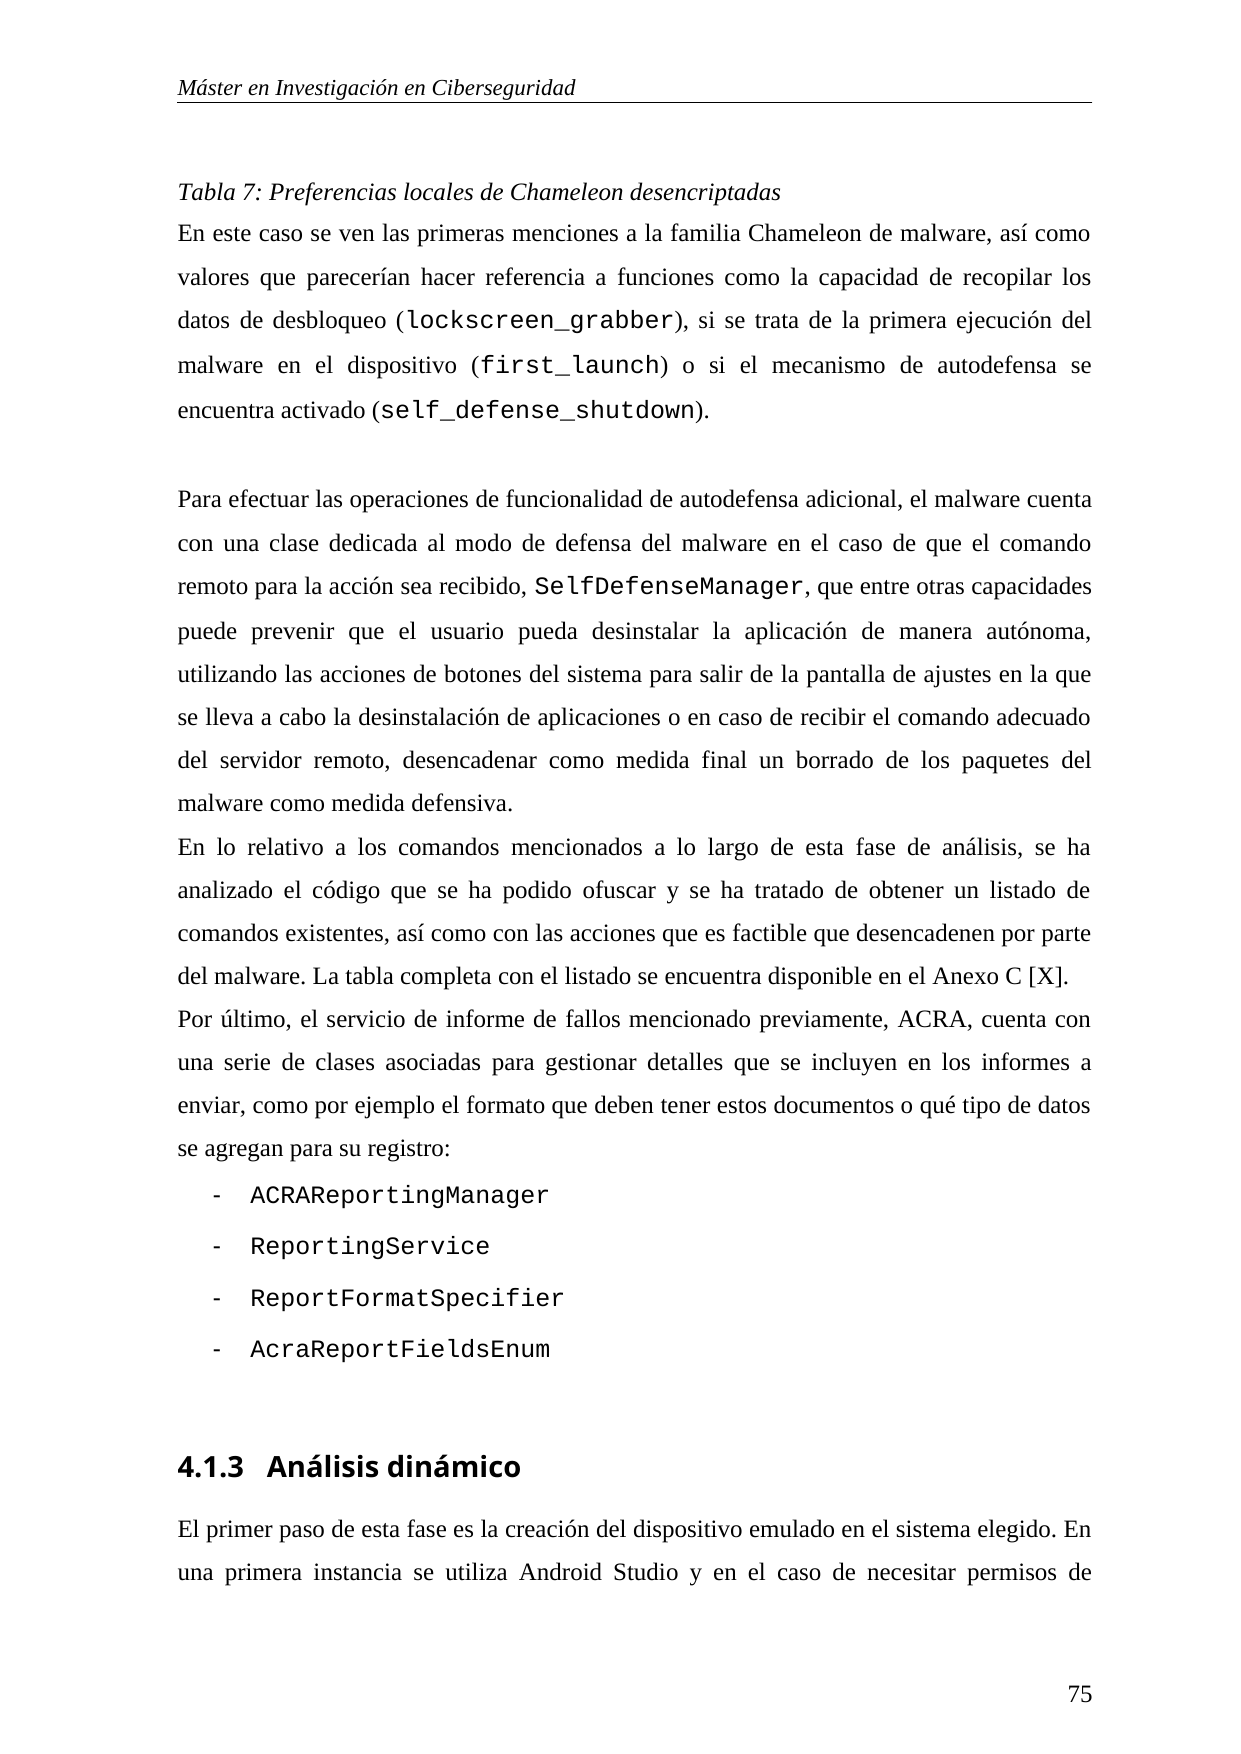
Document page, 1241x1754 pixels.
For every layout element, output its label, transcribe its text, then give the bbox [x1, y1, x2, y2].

text En lo relativo a los comandos mencionados a lo largo de esta fase de análisis, se ha analizado el código que se ha podido ofuscar y se ha tratado de obtener un listado de comandos existentes, así como con las acciones que es factible que desencadenen por parte del malware. La tabla completa con el listado se encuentra disponible en el Anexo C [X]. [177, 832, 1092, 990]
list AcraReportFieldsEnum [213, 1331, 1092, 1365]
list ACRAReportingManager [213, 1177, 1092, 1211]
text En este caso se ven las primeras menciones a la familia Chameleon de malware, así como valores que parecerían hacer referencia a funciones como la capacidad de recopilar los datos de desbloqueo (lockscreen_grabber), si se trata de la primera ejecución del malware en el dispositivo (first_launch) o si el mecanismo de autodefensa se encuentra activado (self_defense_shutdown). [177, 218, 1092, 426]
list ReportFormatSpecifier [213, 1279, 1092, 1313]
text Por último, el servicio de informe de fallos mencionado previamente, ACRA, cuenta con una serie de clases asociadas para gestionar detalles que se incluyen en los informes a enviar, como por ejemplo el formato que deben tener estos documentos o qué tipo de datos se agregan para su registro: [177, 1004, 1092, 1162]
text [177, 1514, 1092, 1586]
text Para efectuar las operaciones de funcionalidad de autodefensa adicional, el malware cuenta con una clase dedicada al modo de defensa del malware en el caso de que el comando remoto para la acción sea recibido, SelfDefenseManager, que entre otras capacidades puede prevenir que el usuario pueda desinstalar la aplicación de manera autónoma, utilizando las acciones de botones del sistema para salir de la pantalla de ajustes en la que se lleva a cabo la desinstalación de aplicaciones o en caso de recibir el comando adecuado del servidor remoto, desencadenar como medida final un borrado de los paquetes del malware como medida defensiva. [177, 484, 1092, 817]
list ReportingService [213, 1228, 1092, 1262]
text Tabla 7: Preferencias locales de Chameleon desencriptadas [177, 177, 1092, 206]
subtitle 4.1.3 Análisis dinámico [177, 1446, 1092, 1486]
